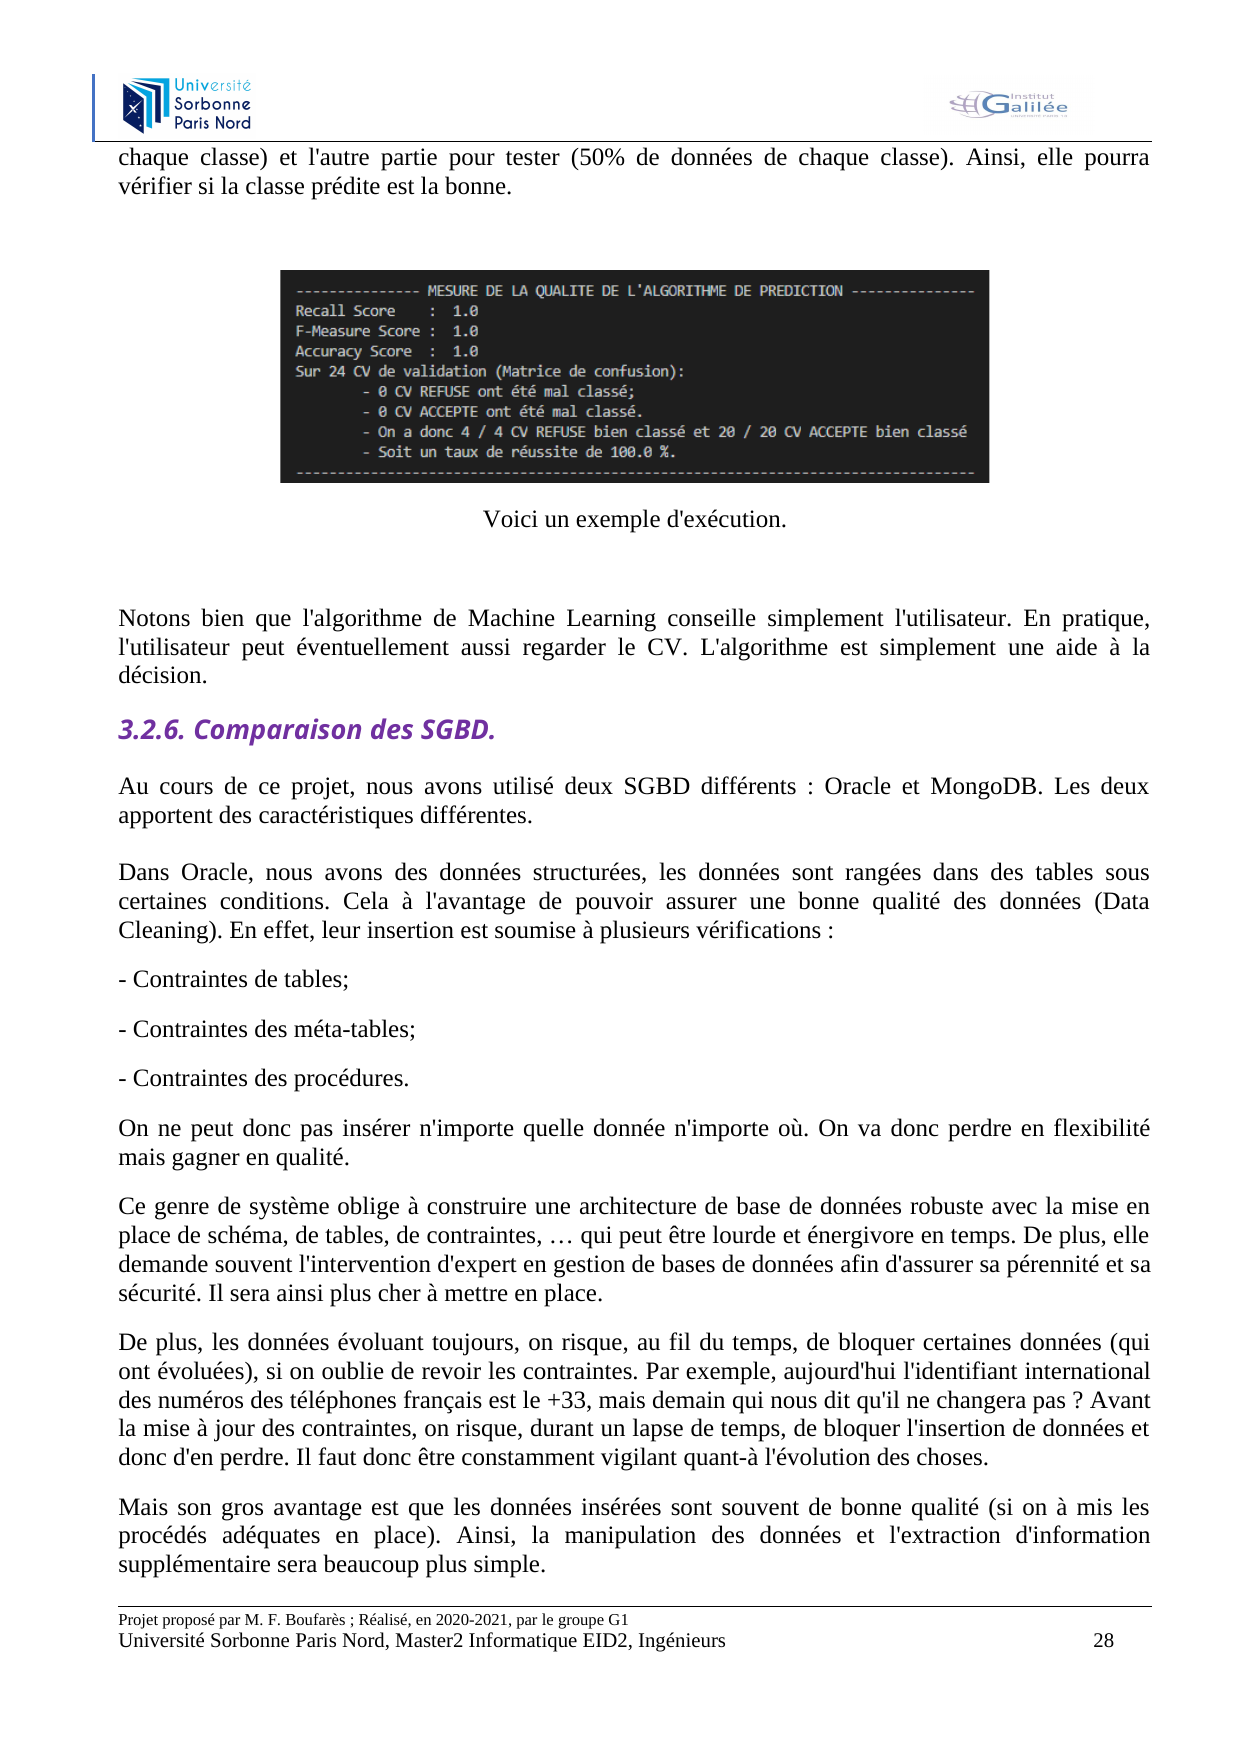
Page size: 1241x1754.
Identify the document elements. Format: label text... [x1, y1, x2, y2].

text Mais son gros avantage est que les données insérées sont souvent de bonne qualité (si on à mis les procédés adéquates en place). Ainsi, la manipulation des données et l'extraction d'information supplémentaire sera beaucoup plus simple. [118, 1492, 1152, 1578]
text Ce genre de système oblige à construire une architecture de base de données robuste avec la mise en place de schéma, de tables, de contraintes, … qui peut être lourde et énergivore en temps. De plus, elle demande souvent l'intervention d'expert en gestion de bases de données afin d'assurer sa pérennité et sa sécurité. Il sera ainsi plus cher à mettre en place. [118, 1191, 1152, 1306]
text - Contraintes de tables; [118, 964, 1152, 993]
text De plus, les données évoluant toujours, on risque, au fil du temps, de bloquer certaines données (qui ont évoluées), si on oublie de revoir les contraintes. Par exemple, aujourd'hui l'identifiant international des numéros des téléphones français est le +33, mais demain qui nous dit qu'il ne changera pas ? Avant la mise à jour des contraintes, on risque, durant un lapse de temps, de bloquer l'insertion de données et donc d'en perdre. Il faut donc être constamment vigilant quant-à l'évolution des choses. [118, 1327, 1152, 1471]
text - Contraintes des procédures. [118, 1063, 1152, 1092]
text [118, 142, 1152, 200]
picture [118, 73, 256, 139]
text Notons bien que l'algorithme de Machine Learning conseille simplement l'utilisateur. En pratique, l'utilisateur peut éventuellement aussi regarder le CV. L'algorithme est simplement une aide à la décision. [118, 603, 1152, 689]
subtitle 3.2.6. Comparaison des SGBD. [118, 710, 1152, 747]
text Dans Oracle, nous avons des données structurées, les données sont rangées dans des tables sous certaines conditions. Cela à l'avantage de pouvoir assurer une bonne qualité des données (Data Cleaning). En effet, leur insertion est soumise à plusieurs vérifications : [118, 857, 1152, 943]
picture [922, 75, 1095, 135]
picture [280, 270, 990, 483]
text Au cours de ce projet, nous avons utilisé deux SGBD différents : Oracle et MongoDB. Les deux apportent des caractéristiques différentes. [118, 771, 1152, 828]
text - Contraintes des méta-tables; [118, 1014, 1152, 1043]
text On ne peut donc pas insérer n'importe quelle donnée n'importe où. On va donc perdre en flexibilité mais gagner en qualité. [118, 1113, 1152, 1171]
text Voici un exemple d'exécution. [118, 504, 1152, 533]
